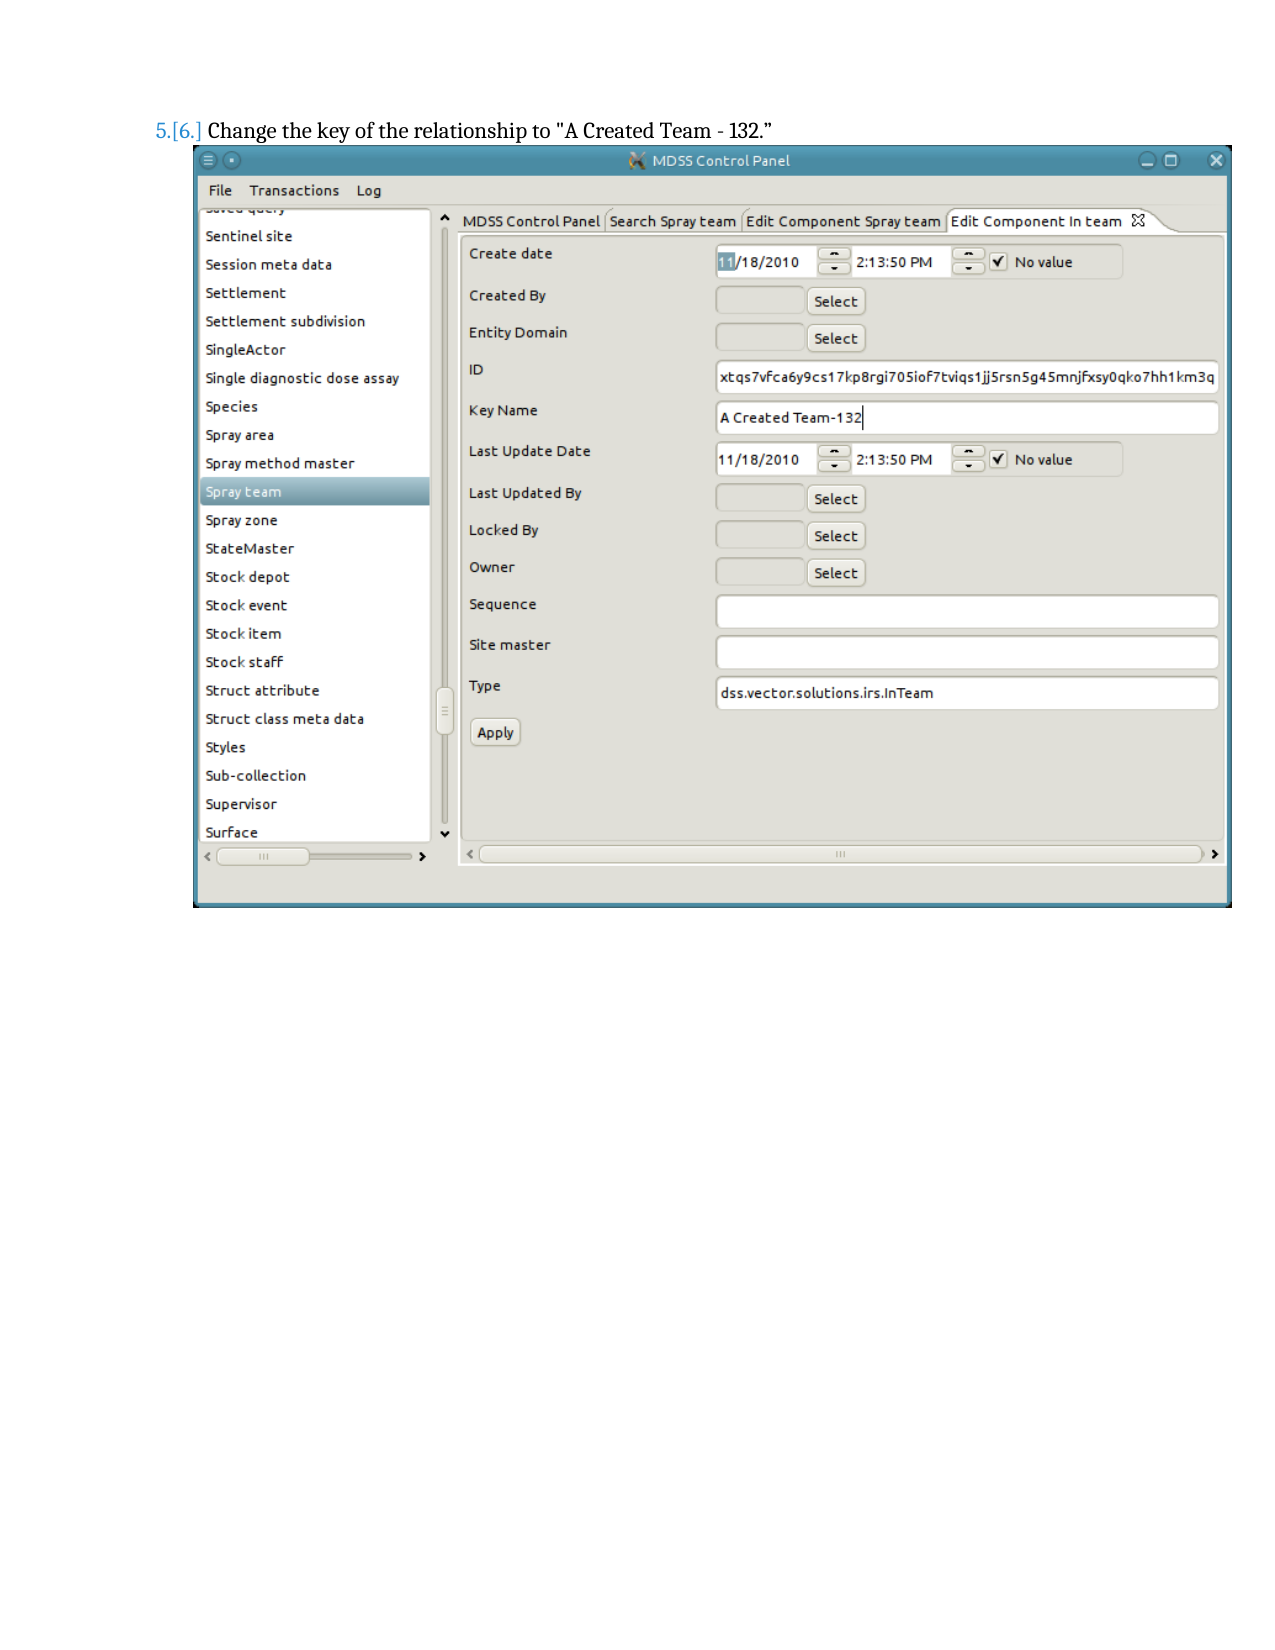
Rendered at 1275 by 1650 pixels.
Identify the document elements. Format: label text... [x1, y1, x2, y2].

picture [193, 145, 1232, 908]
